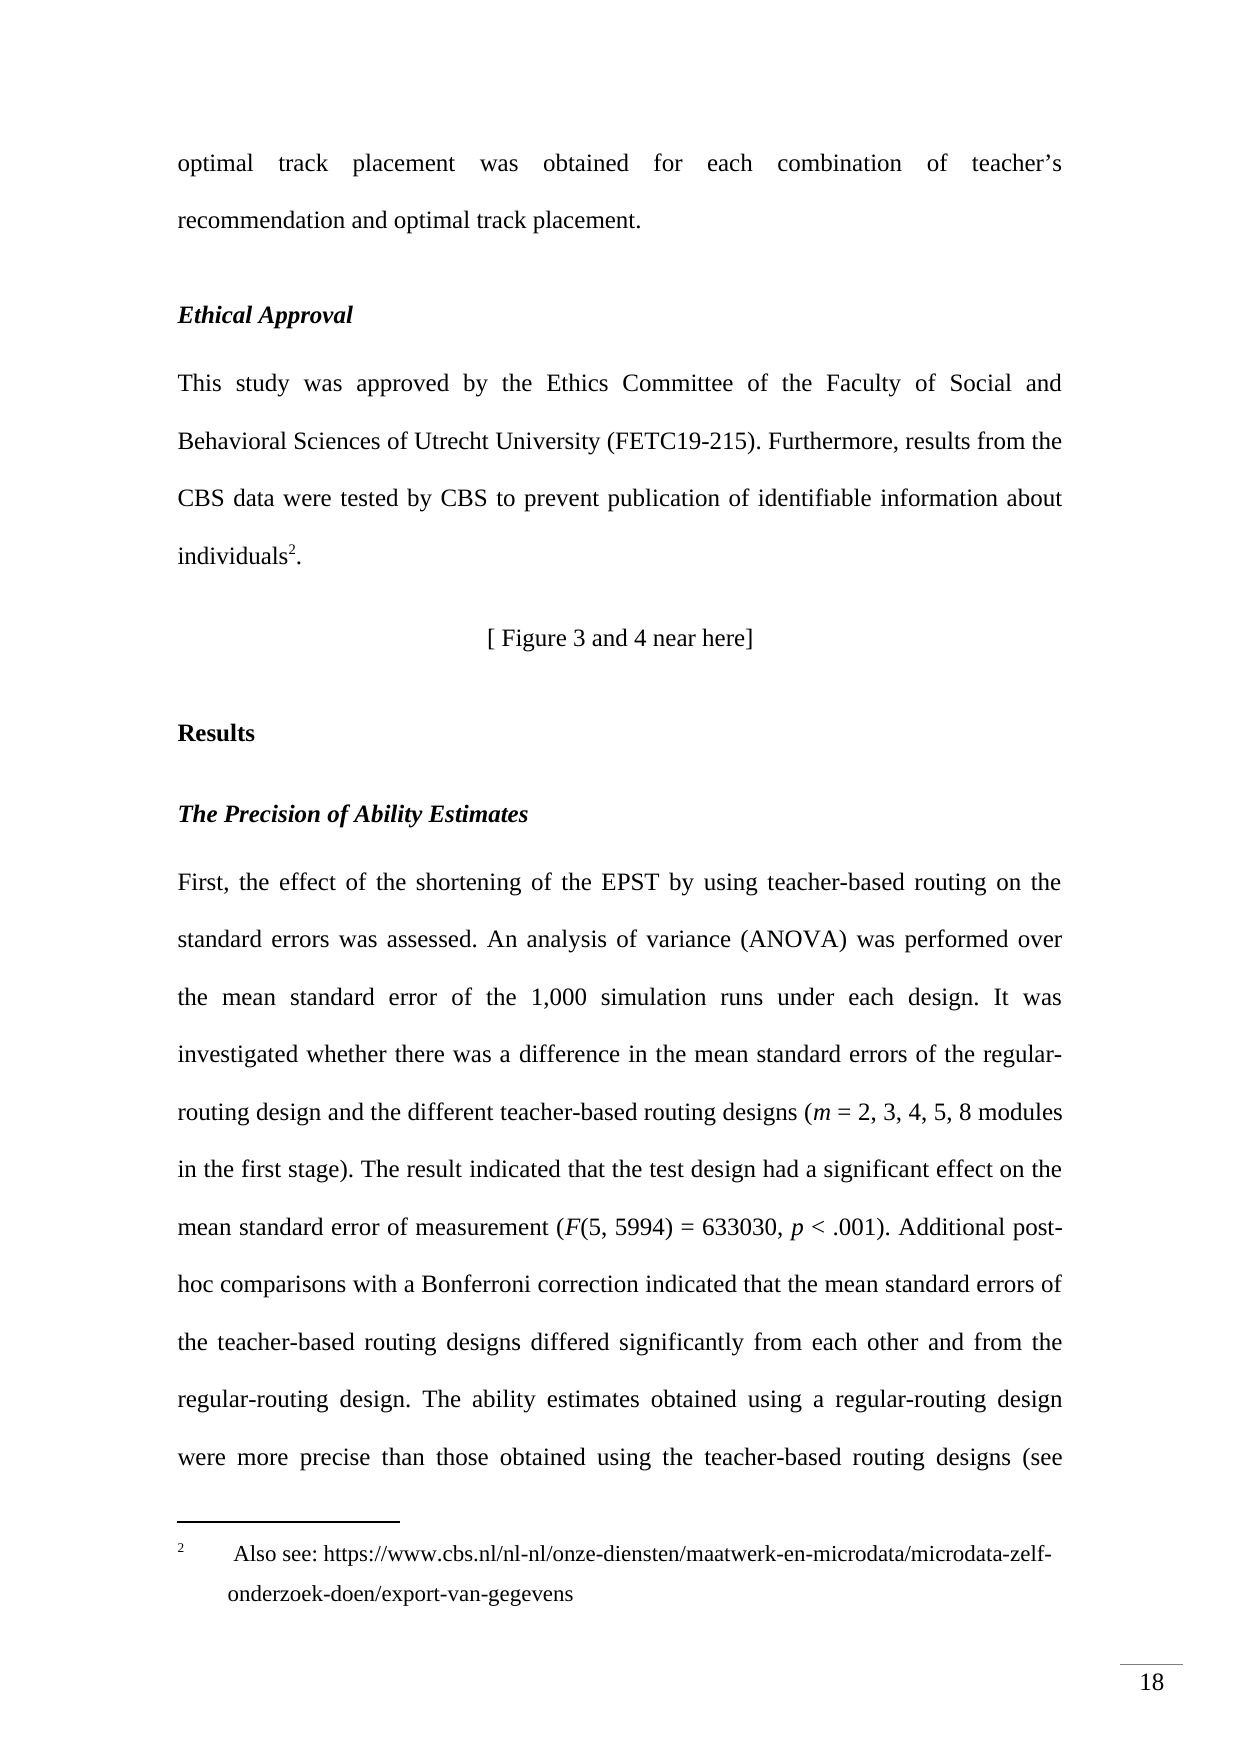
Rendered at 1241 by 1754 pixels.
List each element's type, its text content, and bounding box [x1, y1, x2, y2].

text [177, 148, 1063, 234]
subtitle The Precision of Ability Estimates [177, 799, 1004, 828]
text [ Figure 3 and 4 near here] [177, 623, 1063, 652]
subtitle Ethical Approval [177, 300, 1004, 329]
subtitle Results [177, 718, 1004, 747]
text This study was approved by the Ethics Committee of the Faculty of Social and Behavioral Sciences of Utrecht University (FETC19-215). Furthermore, results from the CBS data were tested by CBS to prevent publication of identifiable information about individuals. [177, 368, 1063, 569]
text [177, 867, 1063, 1471]
